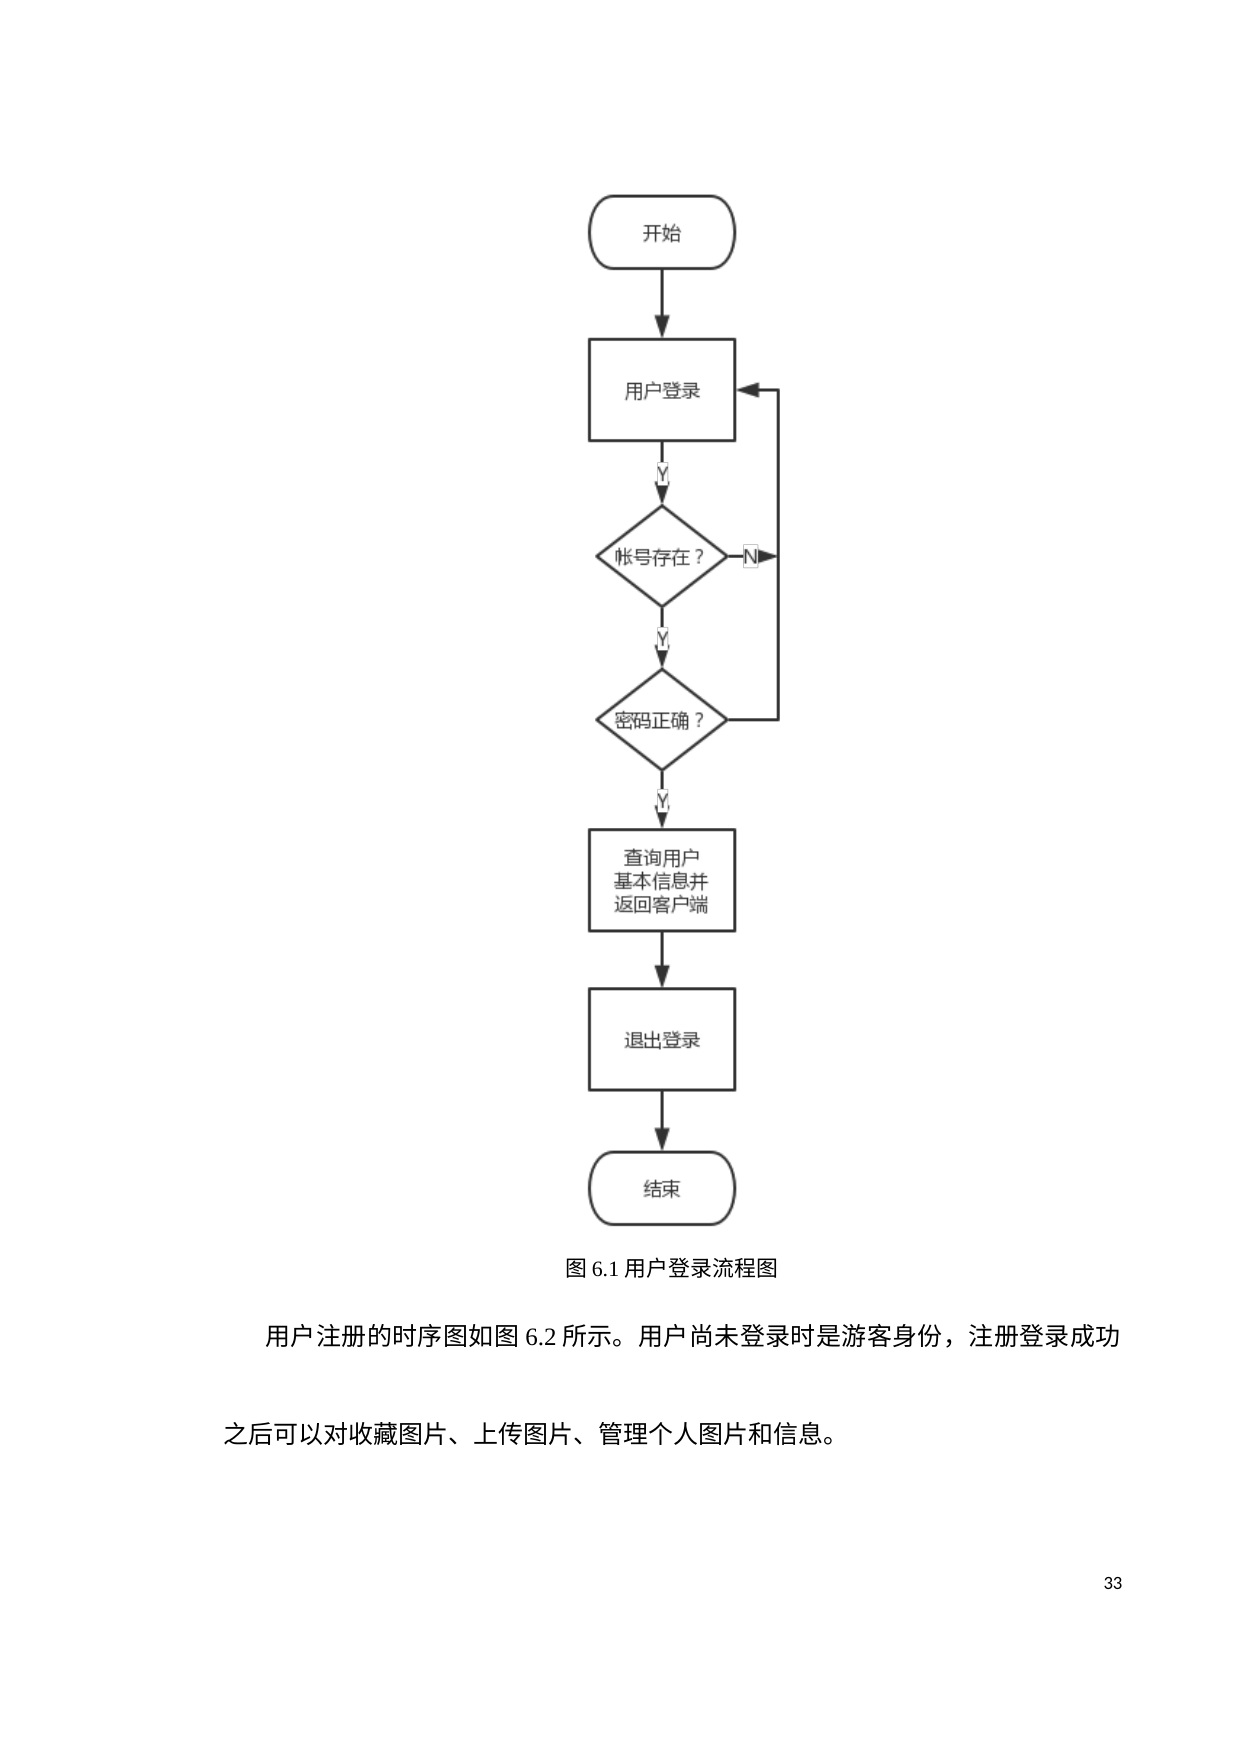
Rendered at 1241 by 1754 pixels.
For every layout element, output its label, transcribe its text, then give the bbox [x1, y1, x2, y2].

picture [520, 192, 825, 1232]
text 用户注册的时序图如图6.2所示。用户尚未登录时是游客身份，注册登录成功之后可以对收藏图片、上传图片、管理个人图片和信息。 [223, 1302, 1122, 1465]
text 图6.1 用户登录流程图 [177, 1251, 1122, 1283]
